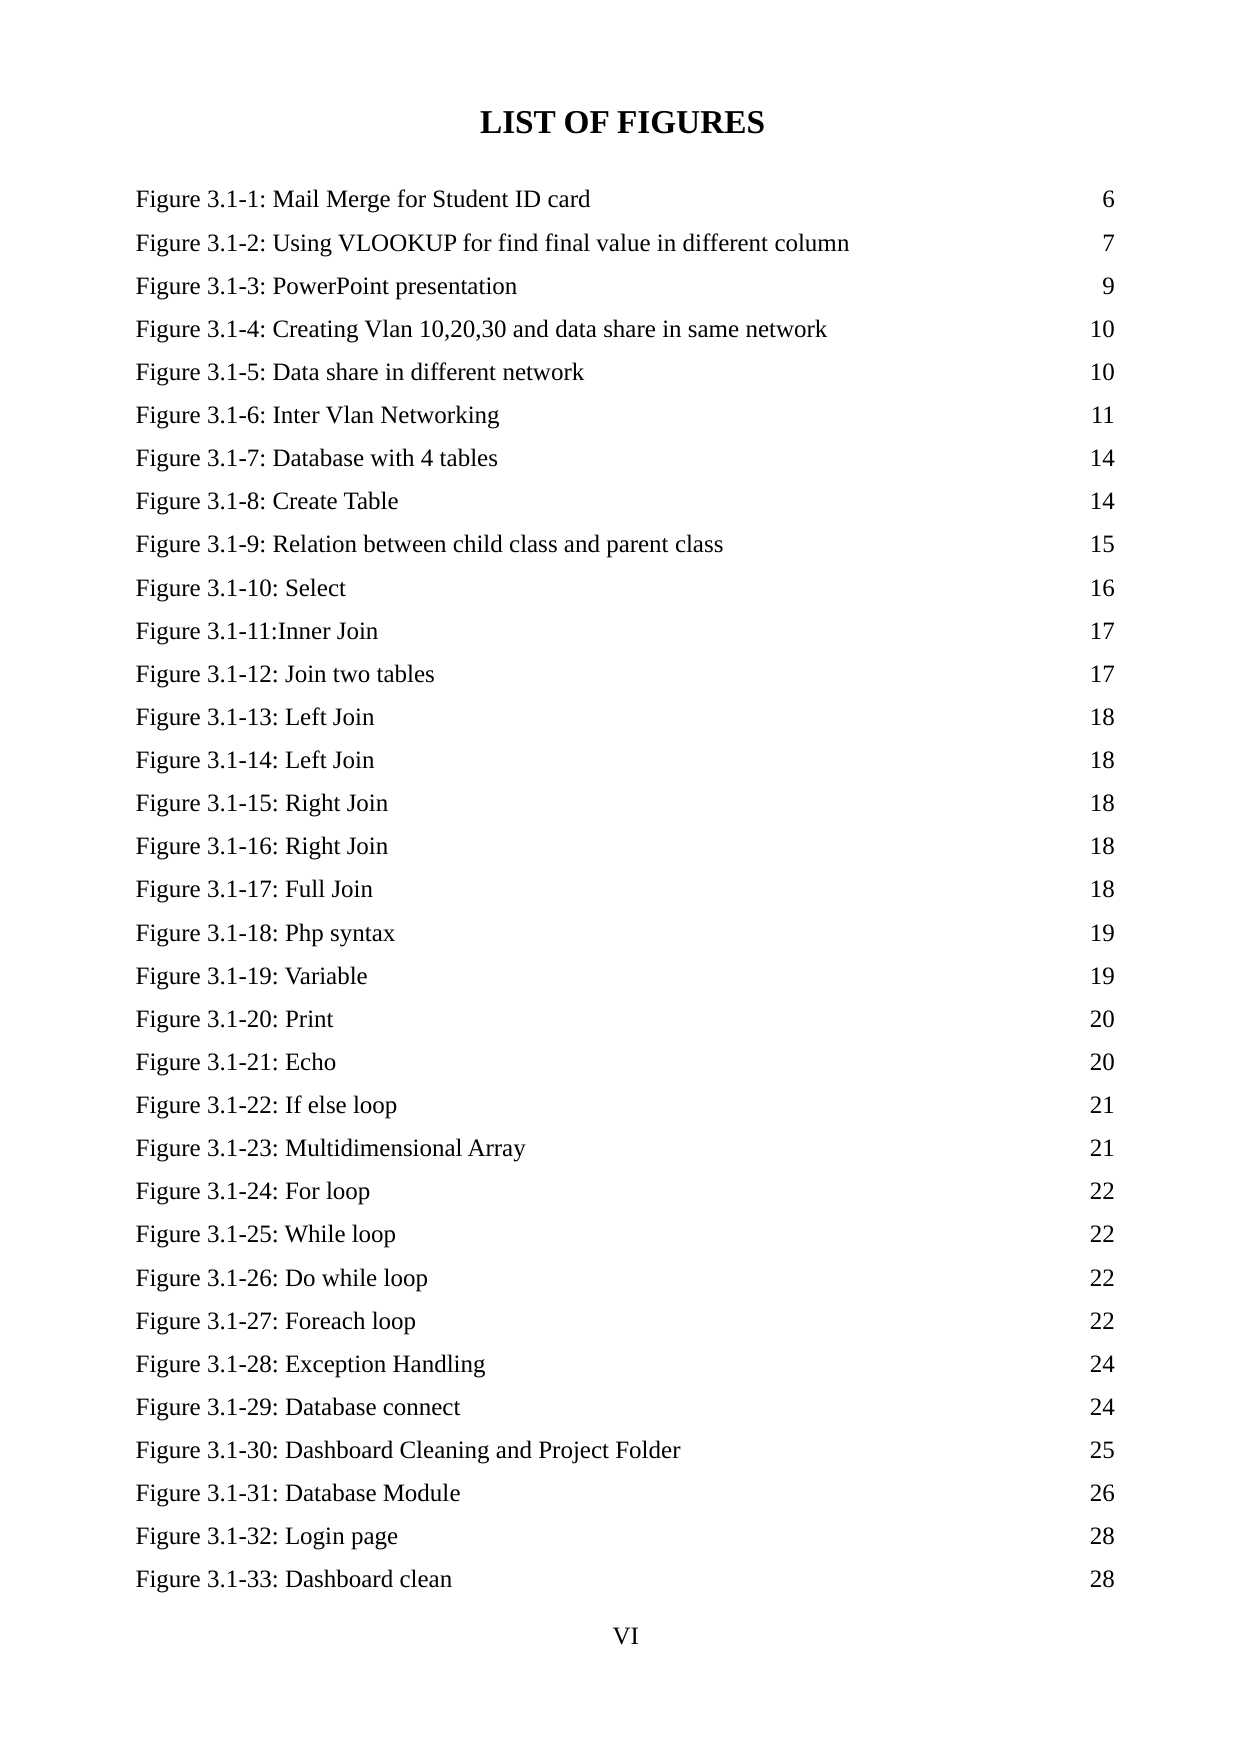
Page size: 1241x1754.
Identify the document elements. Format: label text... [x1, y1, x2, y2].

text Figure 3.1-33: Dashboard clean 28 [135, 1564, 1115, 1593]
text Figure 3.1-23: Multidimensional Array 21 [135, 1133, 1115, 1162]
text Figure 3.1-20: Print 20 [135, 1004, 1115, 1033]
text Figure 3.1-27: Foreach loop 22 [135, 1306, 1115, 1334]
text Figure 3.1-11:Inner Join 17 [135, 616, 1115, 644]
text Figure 3.1-15: Right Join 18 [135, 788, 1115, 817]
text Figure 3.1-12: Join two tables 17 [135, 659, 1115, 688]
text Figure 3.1-24: For loop 22 [135, 1176, 1115, 1205]
text Figure 3.1-25: While loop 22 [135, 1219, 1115, 1248]
text Figure 3.1-4: Creating Vlan 10,20,30 and data share in same network 10 [135, 314, 1115, 343]
text Figure 3.1-6: Inter Vlan Networking 11 [135, 400, 1115, 429]
text Figure 3.1-18: Php syntax 19 [135, 918, 1115, 946]
text Figure 3.1-19: Variable 19 [135, 961, 1115, 989]
text Figure 3.1-10: Select 16 [135, 573, 1115, 601]
text Figure 3.1-5: Data share in different network 10 [135, 357, 1115, 386]
text Figure 3.1-13: Left Join 18 [135, 702, 1115, 731]
text Figure 3.1-31: Database Module 26 [135, 1478, 1115, 1507]
text Figure 3.1-8: Create Table 14 [135, 486, 1115, 515]
text Figure 3.1-2: Using VLOOKUP for find final value in different column 7 [135, 228, 1115, 256]
text Figure 3.1-21: Echo 20 [135, 1047, 1115, 1076]
text Figure 3.1-3: PowerPoint presentation 9 [135, 271, 1115, 299]
text Figure 3.1-14: Left Join 18 [135, 745, 1115, 774]
text Figure 3.1-30: Dashboard Cleaning and Project Folder 25 [135, 1435, 1115, 1464]
text Figure 3.1-29: Database connect 24 [135, 1392, 1115, 1421]
text Figure 3.1-28: Exception Handling 24 [135, 1349, 1115, 1378]
text Figure 3.1-7: Database with 4 tables 14 [135, 443, 1115, 472]
text Figure 3.1-1: Mail Merge for Student ID card 6 [135, 184, 1115, 213]
text Figure 3.1-17: Full Join 18 [135, 874, 1115, 903]
text Figure 3.1-9: Relation between child class and parent class 15 [135, 529, 1115, 558]
text Figure 3.1-16: Right Join 18 [135, 831, 1115, 860]
text Figure 3.1-32: Login page 28 [135, 1521, 1115, 1550]
text Figure 3.1-26: Do while loop 22 [135, 1263, 1115, 1291]
text LIST OF FIGURES [135, 102, 1109, 140]
text Figure 3.1-22: If else loop 21 [135, 1090, 1115, 1119]
